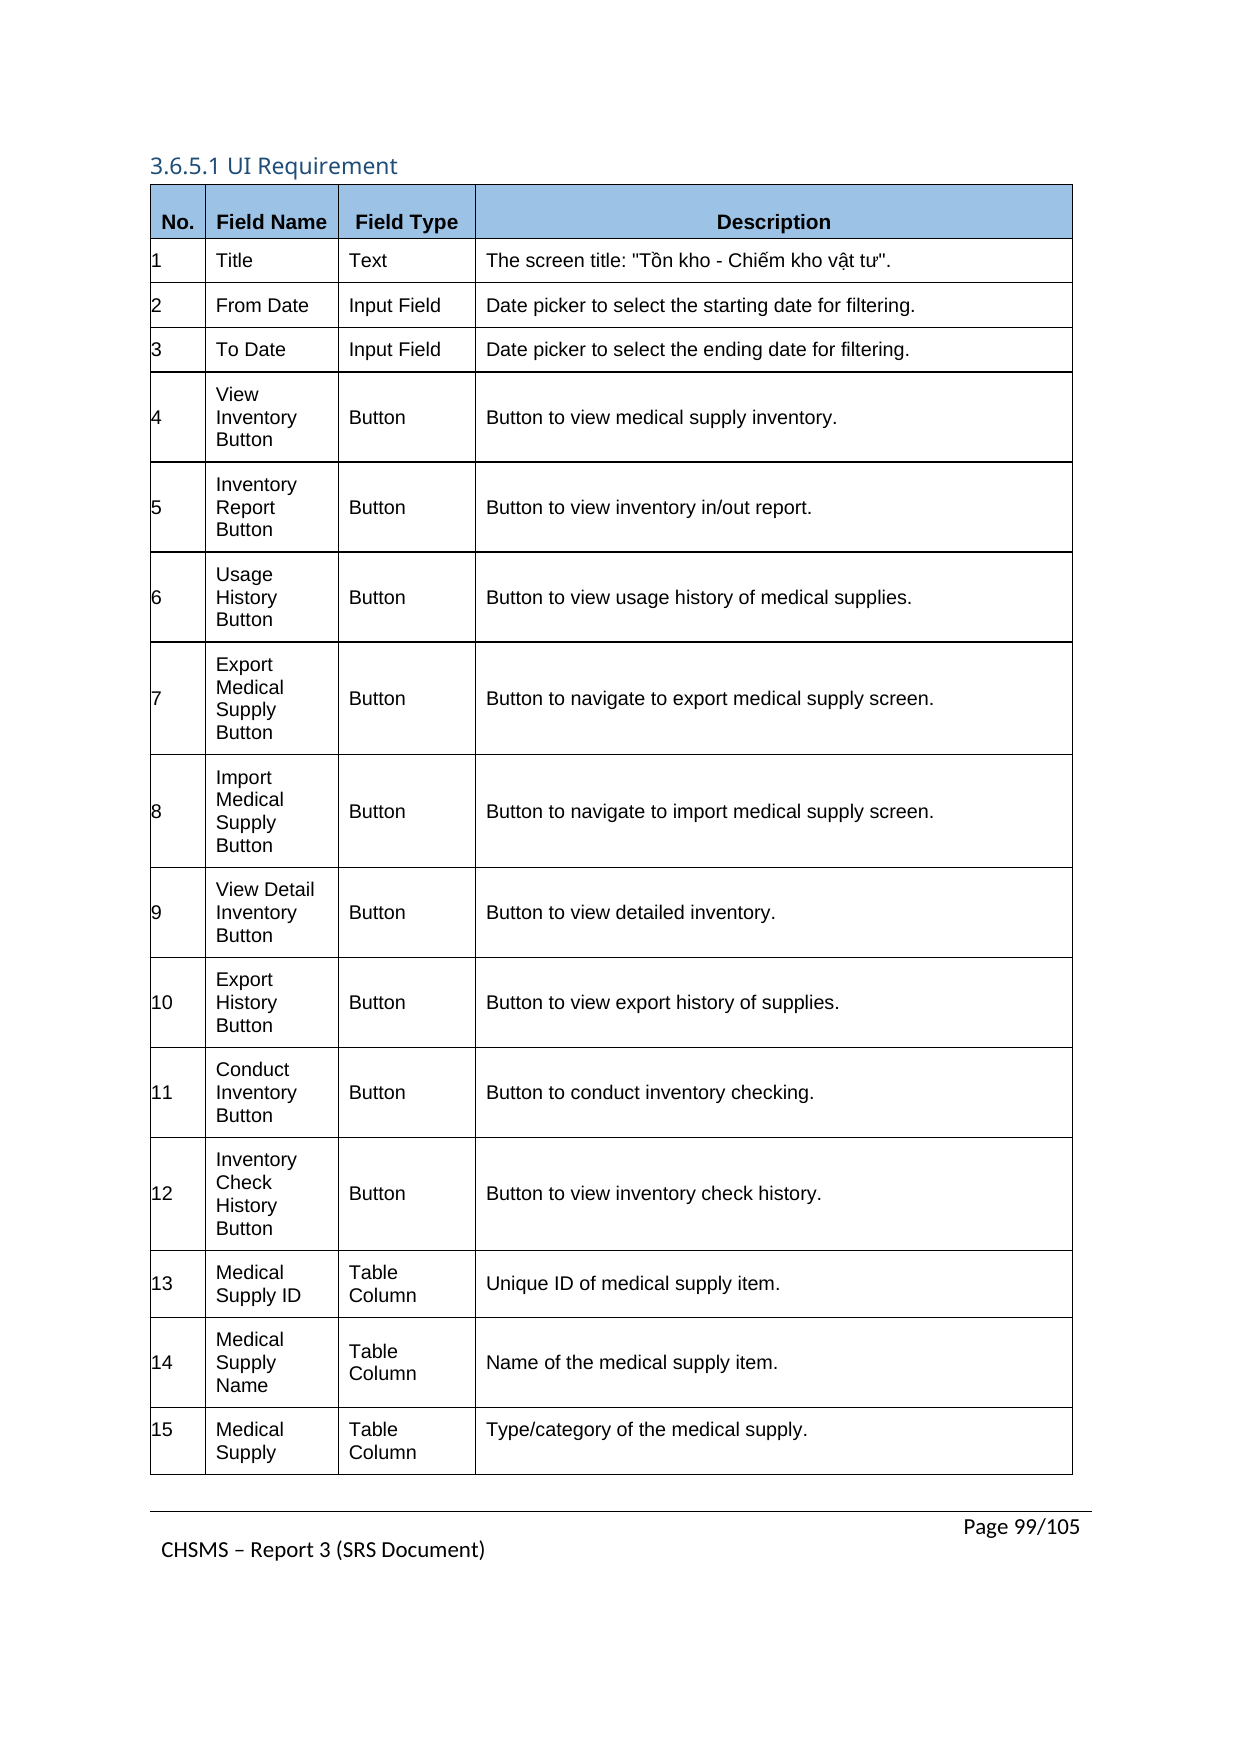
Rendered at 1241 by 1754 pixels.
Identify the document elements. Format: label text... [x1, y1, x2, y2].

subtitle 3.6.5.1 UI Requirement [150, 150, 1093, 181]
